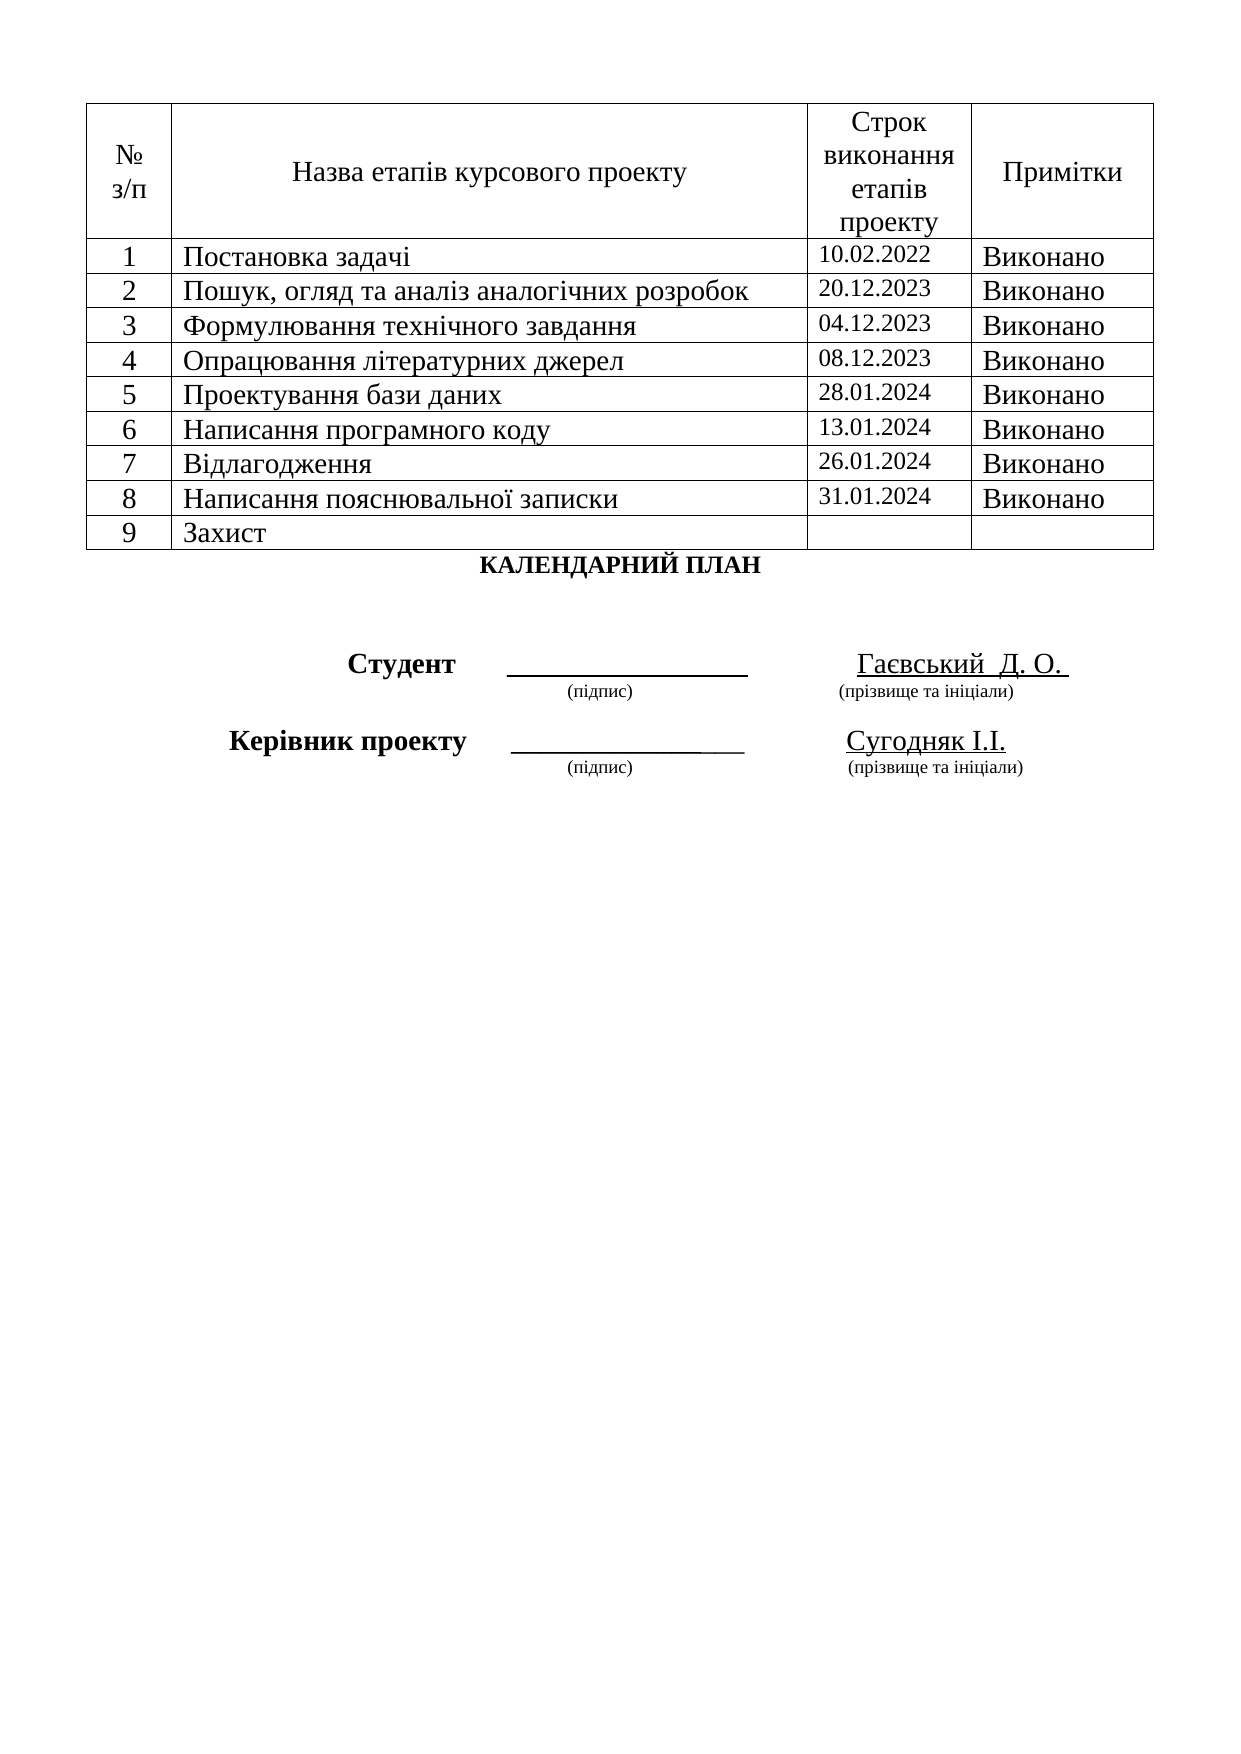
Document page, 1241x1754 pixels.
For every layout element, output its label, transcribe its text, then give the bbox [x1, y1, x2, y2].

table_cell Відлагодження [172, 446, 807, 480]
table_header Примітки [972, 104, 1153, 238]
table_cell Виконано [972, 308, 1153, 342]
table_cell 20.12.2023 [808, 274, 971, 307]
table_cell Опрацювання літературних джерел [172, 343, 807, 376]
text (підпис) (прізвище та ініціали) [230, 756, 1128, 778]
table_cell 9 [87, 516, 171, 549]
text Студент __ ________ __ Гаєвський Д. О. [230, 646, 1128, 679]
table_cell [808, 516, 971, 549]
table_cell 04.12.2023 [808, 308, 971, 342]
table_header Назва етапів курсового проекту [172, 104, 807, 238]
text КАЛЕНДАРНИЙ ПЛАН [112, 550, 1128, 579]
table_cell 1 [87, 239, 171, 272]
table_cell 10.02.2022 [808, 239, 971, 272]
table_cell Написання пояснювальної записки [172, 481, 807, 514]
table_cell Виконано [972, 343, 1153, 376]
table_cell 2 [87, 274, 171, 307]
table_header Строк виконання етапів проекту [808, 104, 971, 238]
table_cell 5 [87, 377, 171, 411]
table_cell 8 [87, 481, 171, 514]
text (підпис) (прізвище та ініціали) [230, 679, 1128, 701]
text Керівник проекту ________________ Сугодняк І.І. [112, 723, 1128, 756]
table_cell Написання програмного коду [172, 412, 807, 445]
table_cell 7 [87, 446, 171, 480]
table_cell 08.12.2023 [808, 343, 971, 376]
table_cell 6 [87, 412, 171, 445]
table_cell [972, 516, 1153, 549]
table_cell Захист [172, 516, 807, 549]
table_cell Формулювання технічного завдання [172, 308, 807, 342]
table_cell Виконано [972, 412, 1153, 445]
table_cell Виконано [972, 274, 1153, 307]
table_cell Виконано [972, 481, 1153, 514]
table_cell Проектування бази даних [172, 377, 807, 411]
table_cell Пошук, огляд та аналіз аналогічних розробок [172, 274, 807, 307]
table_header № з/п [87, 104, 171, 238]
table_cell Виконано [972, 239, 1153, 272]
table_cell Виконано [972, 446, 1153, 480]
table_cell 31.01.2024 [808, 481, 971, 514]
table_cell 26.01.2024 [808, 446, 971, 480]
table_cell 3 [87, 308, 171, 342]
table_cell 13.01.2024 [808, 412, 971, 445]
table_cell Виконано [972, 377, 1153, 411]
table_cell 28.01.2024 [808, 377, 971, 411]
table_cell Постановка задачі [172, 239, 807, 272]
table_cell 4 [87, 343, 171, 376]
